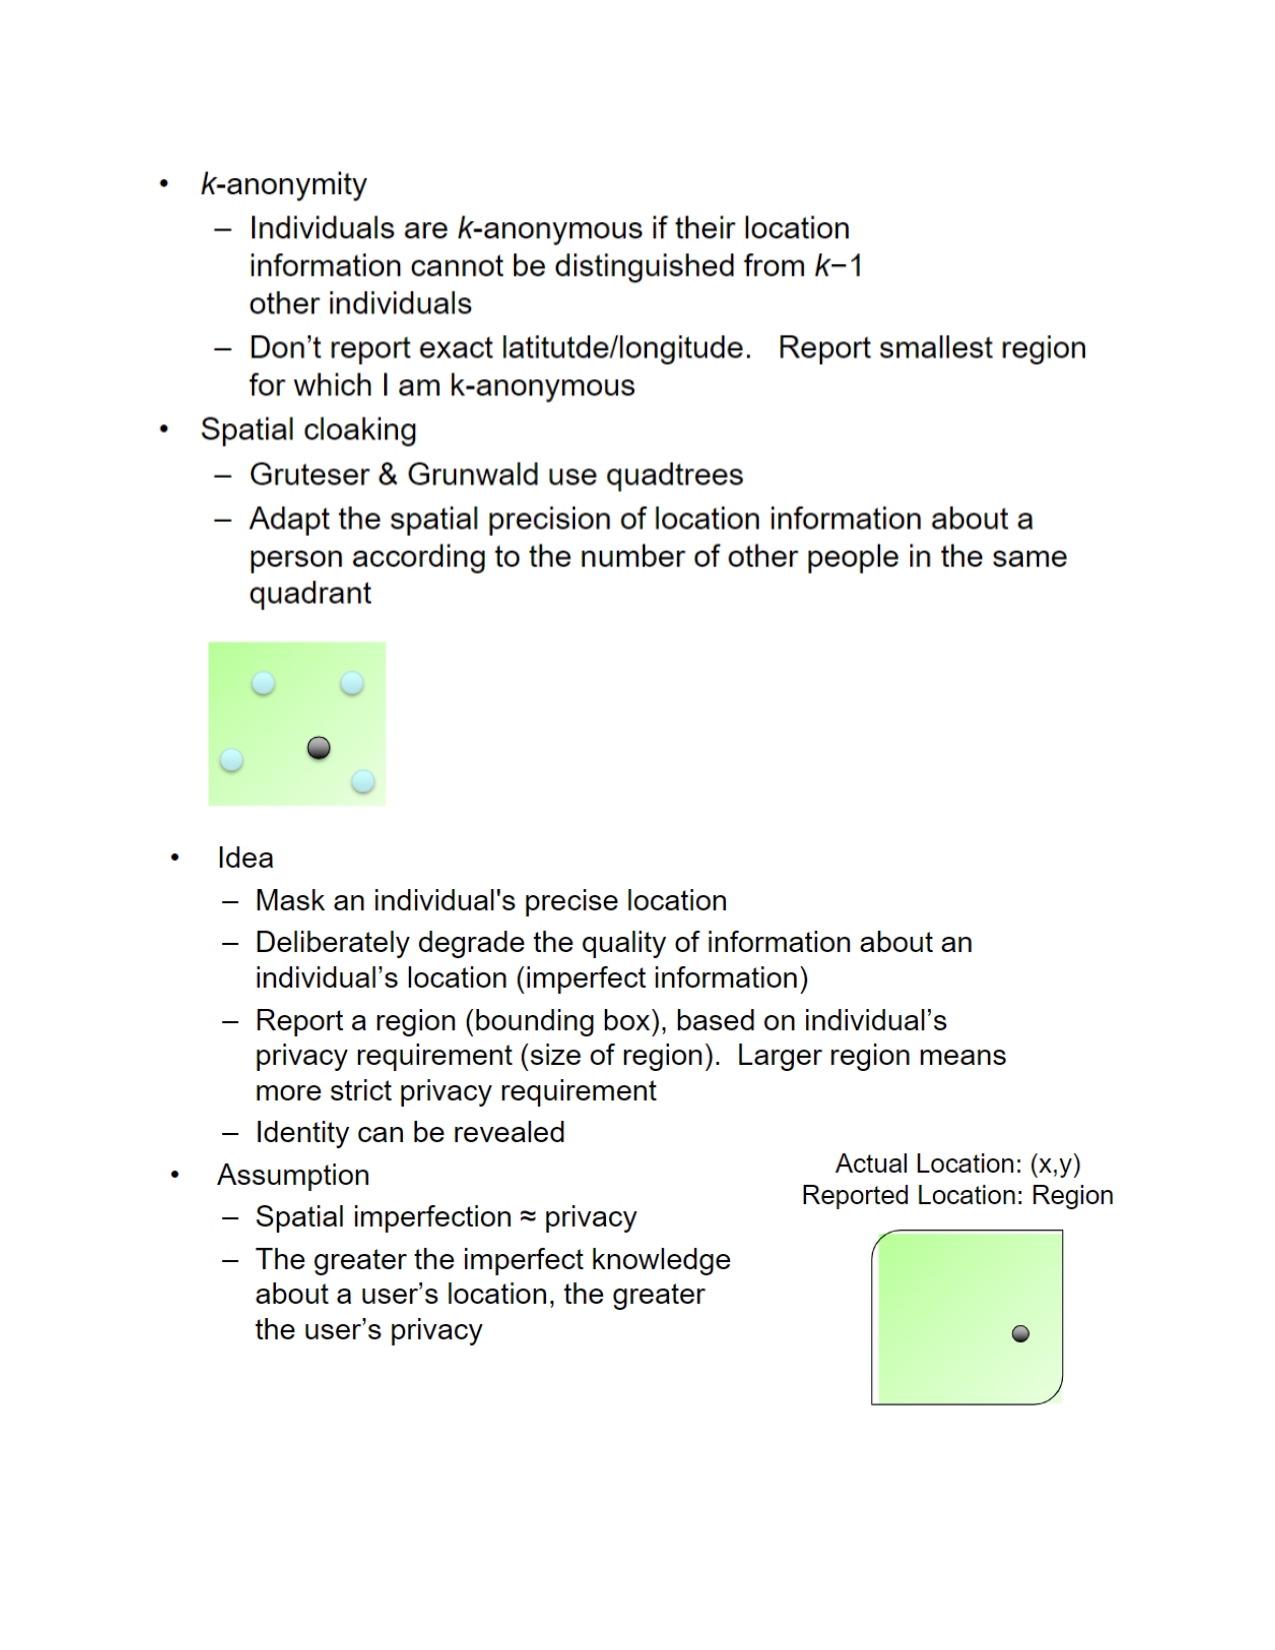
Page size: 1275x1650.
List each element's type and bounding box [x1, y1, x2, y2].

picture [150, 826, 1125, 1440]
picture [150, 150, 1125, 823]
